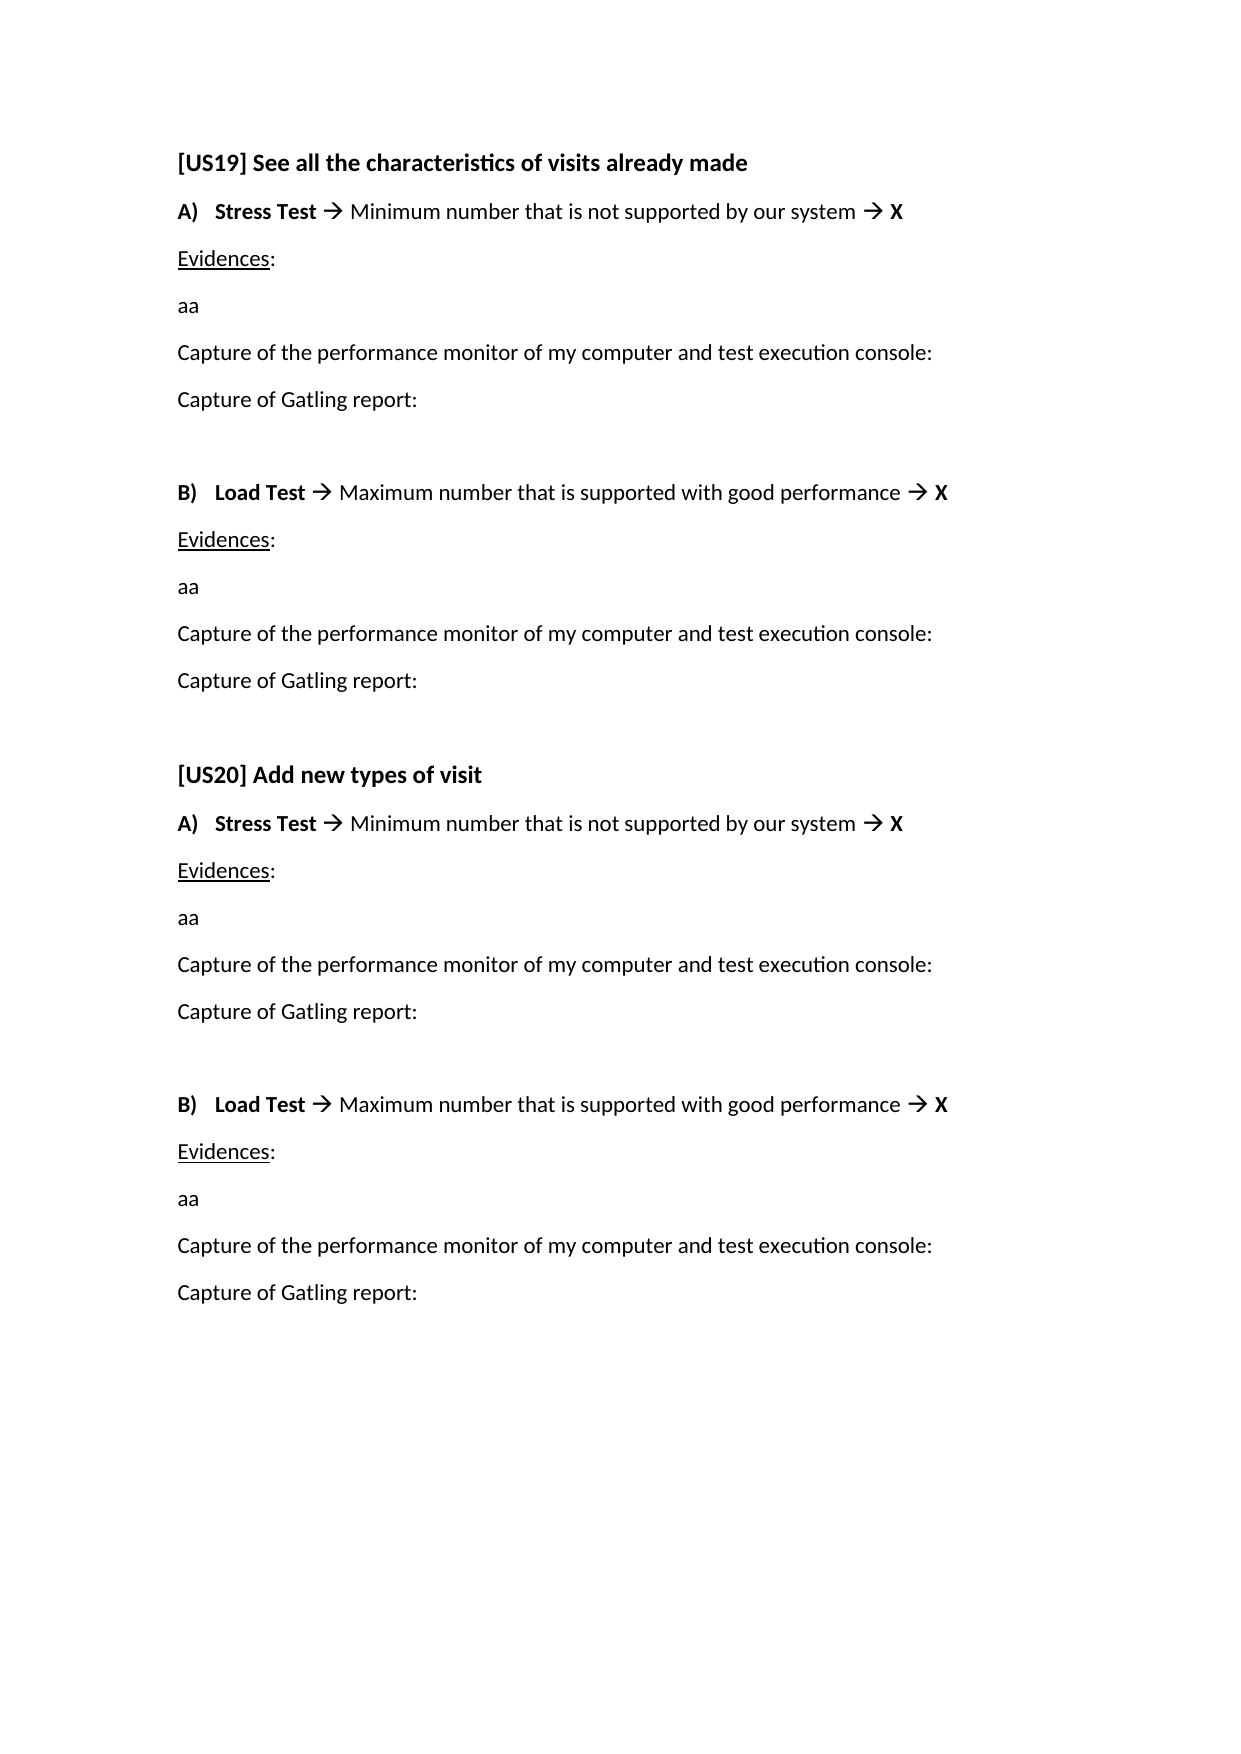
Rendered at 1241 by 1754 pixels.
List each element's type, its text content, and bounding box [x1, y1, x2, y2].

text Capture of Gatling report: [177, 1278, 1063, 1306]
text Capture of Gatling report: [177, 666, 1063, 694]
text aa [177, 1184, 1063, 1212]
text Capture of Gatling report: [177, 997, 1063, 1025]
list Load Test Maximum number that is supported with good performance X [177, 1091, 1063, 1118]
text Evidences: [177, 856, 1063, 884]
text Evidences: [177, 525, 1063, 553]
text [US19] See all the characteristics of visits already made [177, 148, 1063, 178]
list Stress Test Minimum number that is not supported by our system X [177, 809, 1063, 837]
text Capture of the performance monitor of my computer and test execution console: [177, 619, 1063, 647]
text aa [177, 903, 1063, 931]
list Load Test Maximum number that is supported with good performance X [177, 478, 1063, 506]
text Evidences: [177, 1137, 1063, 1165]
list Stress Test Minimum number that is not supported by our system X [177, 197, 1063, 225]
text aa [177, 572, 1063, 600]
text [177, 1231, 1063, 1259]
text Capture of the performance monitor of my computer and test execution console: [177, 950, 1063, 978]
text Capture of the performance monitor of my computer and test execution console: [177, 338, 1063, 366]
text Capture of Gatling report: [177, 385, 1063, 413]
text [US20] Add new types of visit [177, 760, 1063, 790]
text Evidences: [177, 244, 1063, 272]
text aa [177, 291, 1063, 319]
